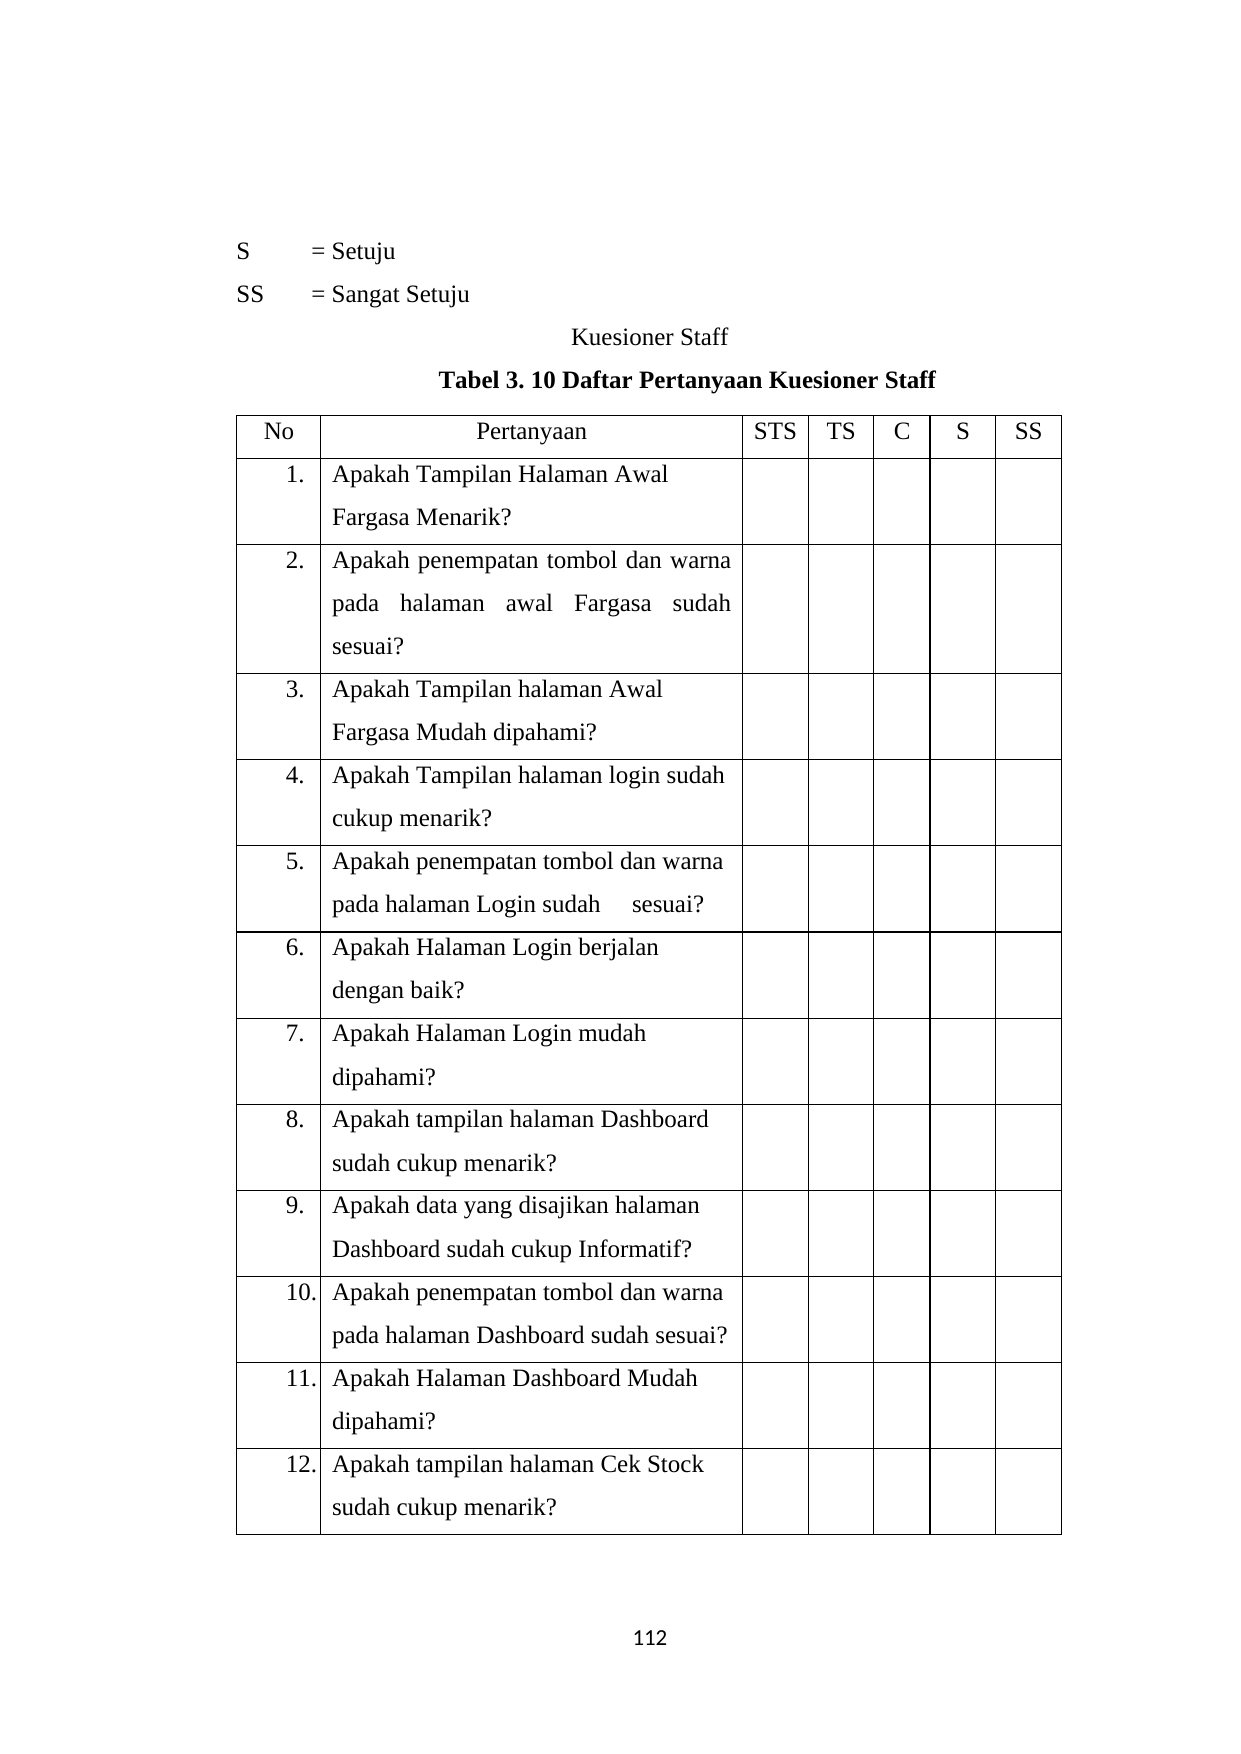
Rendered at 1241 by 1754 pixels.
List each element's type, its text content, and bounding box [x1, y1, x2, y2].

table_header STS [743, 416, 808, 458]
table_cell [743, 545, 808, 673]
table_cell [874, 933, 929, 1017]
table_cell [874, 1277, 929, 1362]
table_cell [237, 1363, 320, 1448]
table_cell [931, 545, 995, 673]
text Kuesioner Staff [236, 322, 1063, 351]
table_cell [931, 933, 995, 1017]
table_cell [809, 1363, 873, 1448]
table_header C [874, 416, 929, 458]
table_cell [996, 1191, 1061, 1276]
table_cell [743, 674, 808, 759]
table_cell [996, 1019, 1061, 1103]
table_cell [809, 545, 873, 673]
table_cell [743, 760, 808, 845]
table_cell [931, 1019, 995, 1103]
table_cell Apakah penempatan tombol dan warna pada halaman awal Fargasa sudah sesuai? [321, 545, 742, 673]
table_cell [874, 1105, 929, 1189]
table_cell [809, 459, 873, 544]
table_cell [237, 933, 320, 1017]
table_cell [743, 846, 808, 931]
table_header No [237, 416, 320, 458]
table_cell Apakah Tampilan halaman Awal Fargasa Mudah dipahami? [321, 674, 742, 759]
table_cell [237, 1105, 320, 1189]
table_cell [874, 545, 929, 673]
table_cell [996, 1363, 1061, 1448]
table_cell [874, 674, 929, 759]
table_header S [931, 416, 995, 458]
table_cell [874, 1191, 929, 1276]
table_cell [809, 760, 873, 845]
table_cell [874, 846, 929, 931]
text SS = Sangat Setuju [236, 279, 1063, 308]
table_cell [996, 1277, 1061, 1362]
table_cell [743, 1277, 808, 1362]
table_cell [743, 1449, 808, 1534]
table_cell [809, 1277, 873, 1362]
table_header Pertanyaan [321, 416, 742, 458]
table_cell [874, 1449, 929, 1534]
table_cell [809, 1191, 873, 1276]
table_cell [996, 459, 1061, 544]
table_cell [931, 1363, 995, 1448]
table_cell [874, 760, 929, 845]
table_cell Apakah penempatan tombol dan warna pada halaman Dashboard sudah sesuai? [321, 1277, 742, 1362]
table_cell [996, 545, 1061, 673]
table_cell [743, 1105, 808, 1189]
table_cell [931, 459, 995, 544]
table_cell [996, 933, 1061, 1017]
table_cell Apakah Halaman Login berjalan dengan baik? [321, 933, 742, 1017]
table_cell [237, 674, 320, 759]
table_cell [743, 1191, 808, 1276]
table_cell [874, 459, 929, 544]
table_cell [931, 1449, 995, 1534]
table_cell Apakah Tampilan Halaman Awal Fargasa Menarik? [321, 459, 742, 544]
table_header TS [809, 416, 873, 458]
table_cell [237, 846, 320, 931]
table_cell [743, 459, 808, 544]
table_cell [996, 674, 1061, 759]
table_cell [996, 1105, 1061, 1189]
table_cell [996, 846, 1061, 931]
table_cell [809, 674, 873, 759]
table_cell [809, 1449, 873, 1534]
table_cell [809, 1105, 873, 1189]
table_header SS [996, 416, 1061, 458]
table_cell [743, 933, 808, 1017]
table_cell [809, 846, 873, 931]
table_cell [237, 1191, 320, 1276]
table_cell [931, 1277, 995, 1362]
table_cell Apakah tampilan halaman Cek Stock sudah cukup menarik? [321, 1449, 742, 1534]
table_cell [874, 1019, 929, 1103]
table_cell [743, 1363, 808, 1448]
table_cell Apakah data yang disajikan halaman Dashboard sudah cukup Informatif? [321, 1191, 742, 1276]
table_cell [996, 1449, 1061, 1534]
table_cell Apakah Halaman Login mudah dipahami? [321, 1019, 742, 1103]
table_cell [874, 1363, 929, 1448]
table_cell [237, 1019, 320, 1103]
table_cell [237, 760, 320, 845]
table_cell [743, 1019, 808, 1103]
table_cell [931, 1105, 995, 1189]
table_cell [809, 933, 873, 1017]
table_cell Apakah Halaman Dashboard Mudah dipahami? [321, 1363, 742, 1448]
table_cell [237, 1277, 320, 1362]
table_cell [237, 459, 320, 544]
table_cell Apakah penempatan tombol dan warna pada halaman Login sudah sesuai? [321, 846, 742, 931]
table_cell [237, 545, 320, 673]
table_cell [237, 1449, 320, 1534]
table_cell [931, 1191, 995, 1276]
table_cell [931, 674, 995, 759]
table_cell Apakah Tampilan halaman login sudah cukup menarik? [321, 760, 742, 845]
table_cell [809, 1019, 873, 1103]
table_cell [931, 846, 995, 931]
table_cell [931, 760, 995, 845]
table_cell [996, 760, 1061, 845]
table_cell Apakah tampilan halaman Dashboard sudah cukup menarik? [321, 1105, 742, 1189]
text S = Setuju [236, 236, 1063, 265]
